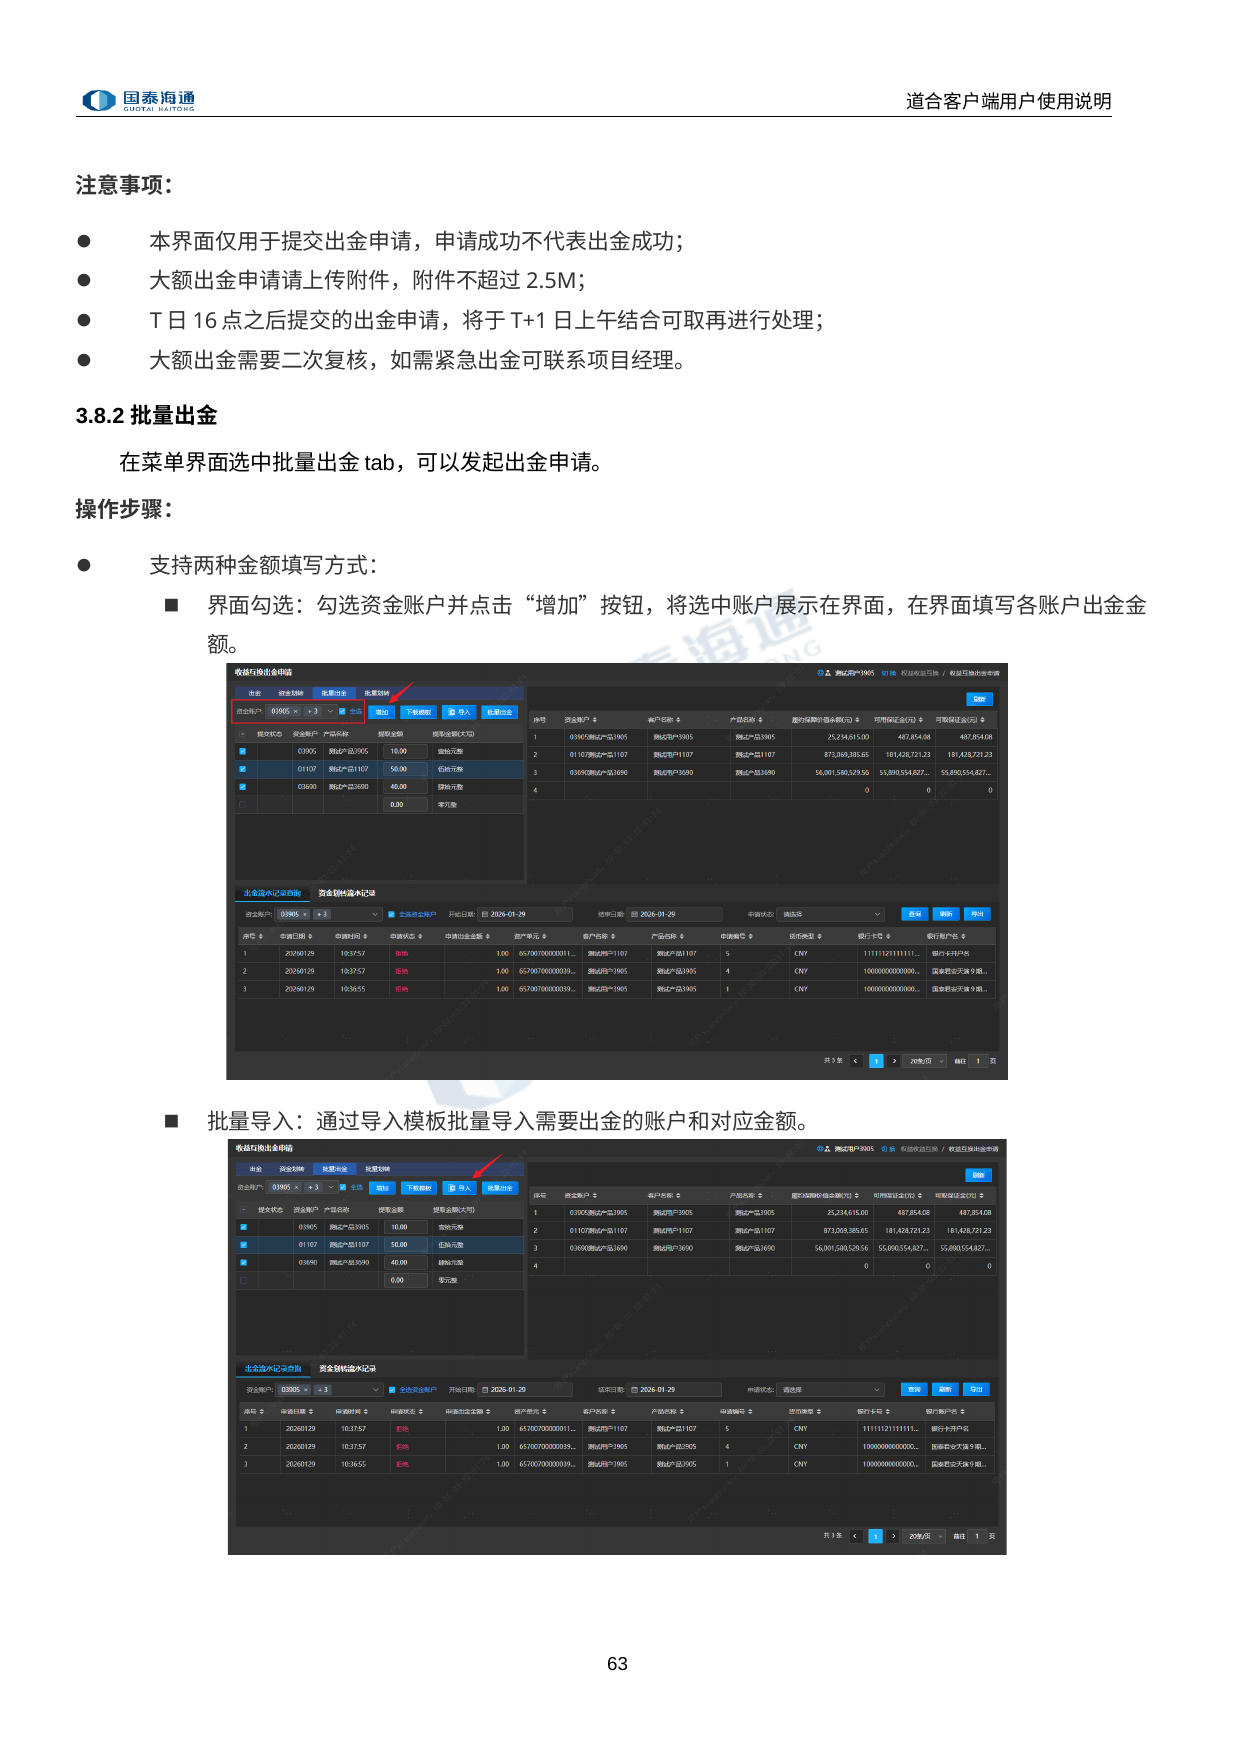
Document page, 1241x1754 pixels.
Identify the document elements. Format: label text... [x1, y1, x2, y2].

picture [227, 1139, 1007, 1555]
list 界面勾选：勾选资金账户并点击“增加”按钮，将选中账户展示在界面，在界面填写各账户出金金额。 [163, 584, 1159, 663]
list 大额出金申请请上传附件，附件不超过2.5M； [76, 259, 1159, 299]
text 注意事项： [76, 164, 1159, 204]
text 在菜单界面选中批量出金tab，可以发起出金申请。 [76, 441, 1159, 481]
list 批量导入：通过导入模板批量导入需要出金的账户和对应金额。 [163, 1100, 1159, 1139]
picture [63, 86, 213, 115]
list 本界面仅用于提交出金申请，申请成功不代表出金成功； [76, 220, 1159, 259]
subtitle 批量出金 [76, 394, 1159, 434]
picture [226, 663, 1008, 1080]
list T日16点之后提交的出金申请，将于T+1日上午结合可取再进行处理； [76, 299, 1159, 339]
list 大额出金需要二次复核，如需紧急出金可联系项目经理。 [76, 339, 1159, 379]
text 操作步骤： [76, 488, 1159, 528]
list 支持两种金额填写方式： [76, 544, 1159, 584]
